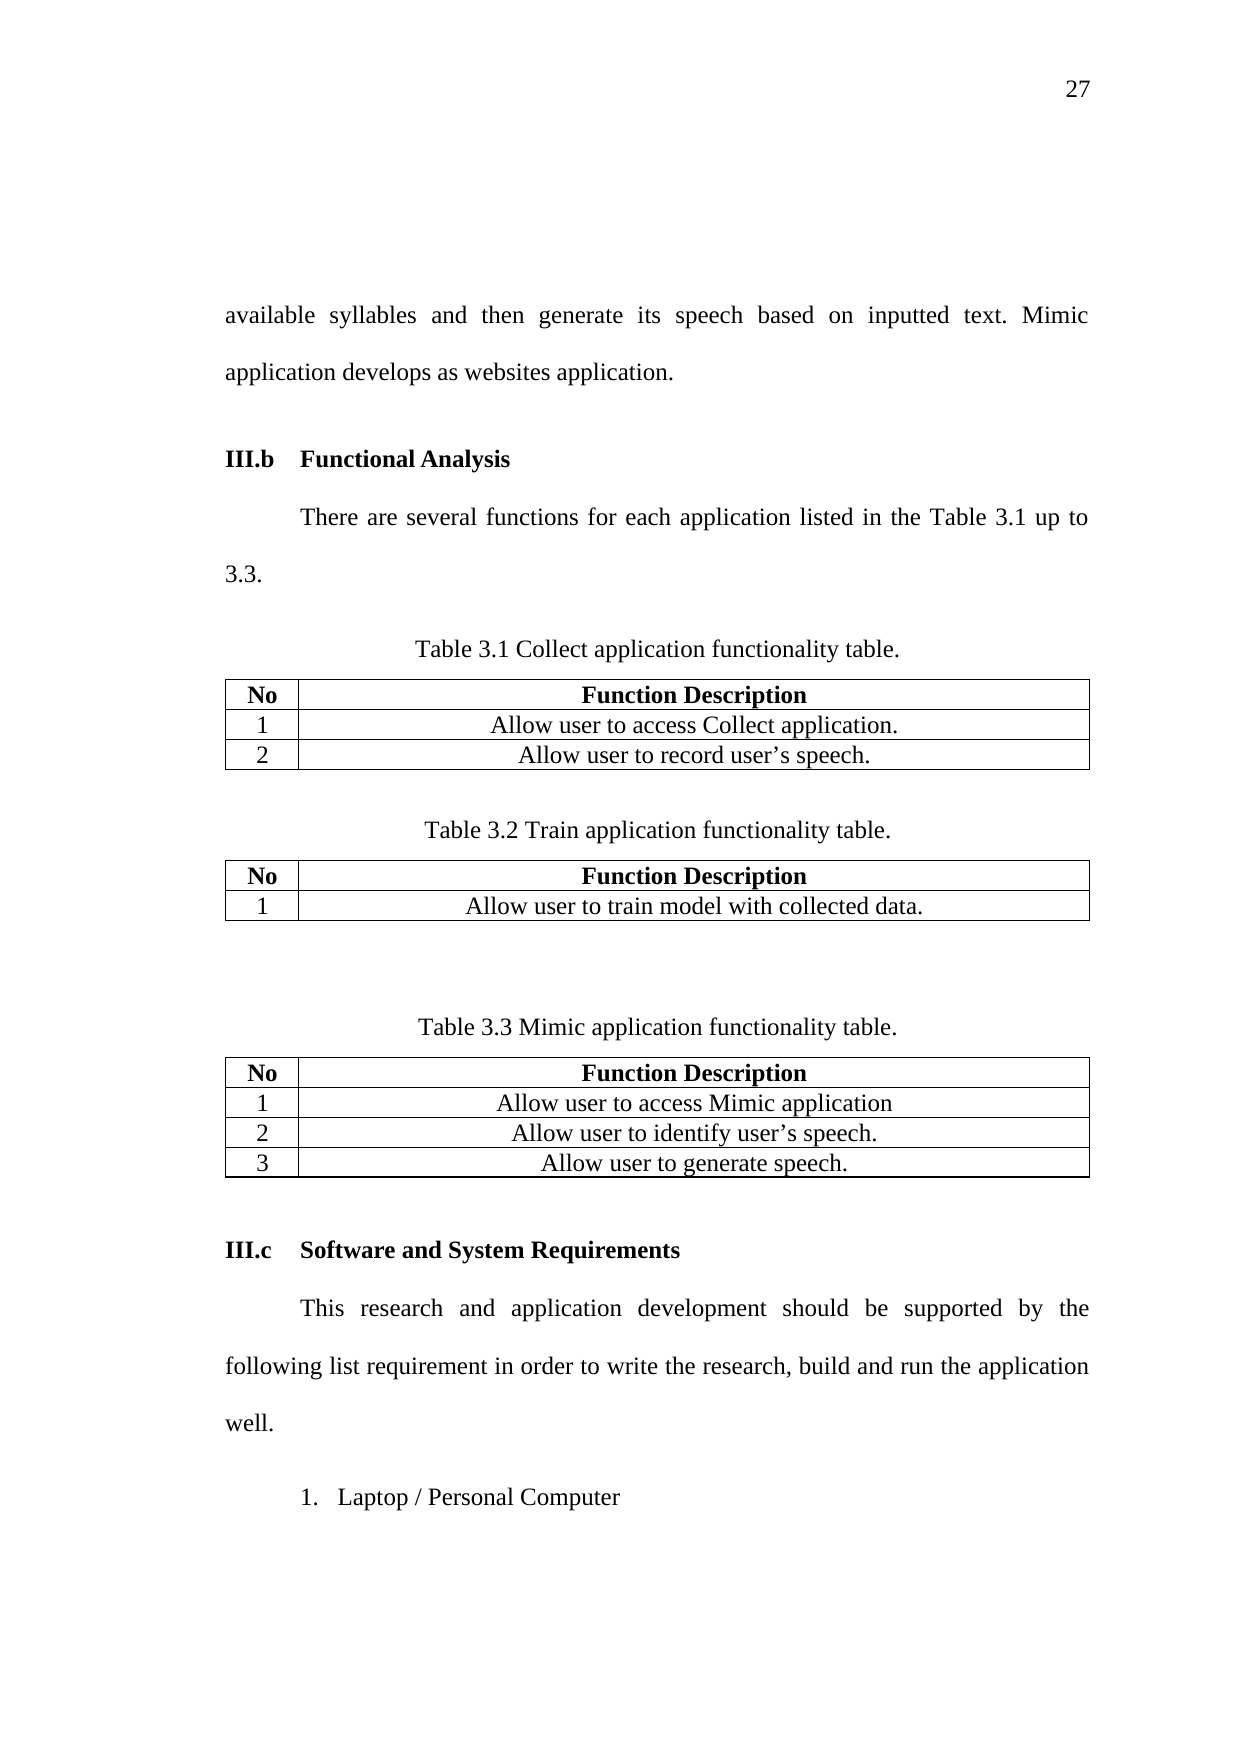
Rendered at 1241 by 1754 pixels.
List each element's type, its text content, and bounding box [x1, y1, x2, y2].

table_cell Allow user to generate speech. [299, 1148, 1089, 1176]
table_header No [226, 861, 298, 890]
table_cell Allow user to access Mimic application [299, 1088, 1089, 1117]
table_cell Allow user to train model with collected data. [299, 891, 1089, 920]
table_cell Allow user to record user’s speech. [299, 740, 1089, 768]
text Table 3.1 Collect application functionality table. [225, 634, 1090, 662]
text This research and application development should be supported by the following list requirement in order to write the research, build and run the application well. [225, 1293, 1090, 1437]
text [225, 300, 1090, 386]
subtitle Functional Analysis [225, 444, 1090, 473]
text There are several functions for each application listed in the Table 3.1 up to 3.3. [225, 502, 1090, 588]
table_header No [226, 680, 298, 709]
text Table 3.2 Train application functionality table. [225, 815, 1090, 844]
list Laptop / Personal Computer [300, 1482, 1090, 1511]
table_header No [226, 1058, 298, 1087]
table_header Function Description [299, 680, 1089, 709]
table_cell Allow user to identify user’s speech. [299, 1118, 1089, 1147]
table_cell 1 [226, 1088, 298, 1117]
text Table 3.3 Mimic application functionality table. [225, 1012, 1090, 1041]
table_cell 2 [226, 740, 298, 768]
table_cell 1 [226, 891, 298, 920]
table_header Function Description [299, 861, 1089, 890]
table_cell 2 [226, 1118, 298, 1147]
table_header Function Description [299, 1058, 1089, 1087]
subtitle Software and System Requirements [225, 1235, 1090, 1264]
table_cell Allow user to access Collect application. [299, 710, 1089, 739]
table_cell 3 [226, 1148, 298, 1176]
table_cell 1 [226, 710, 298, 739]
